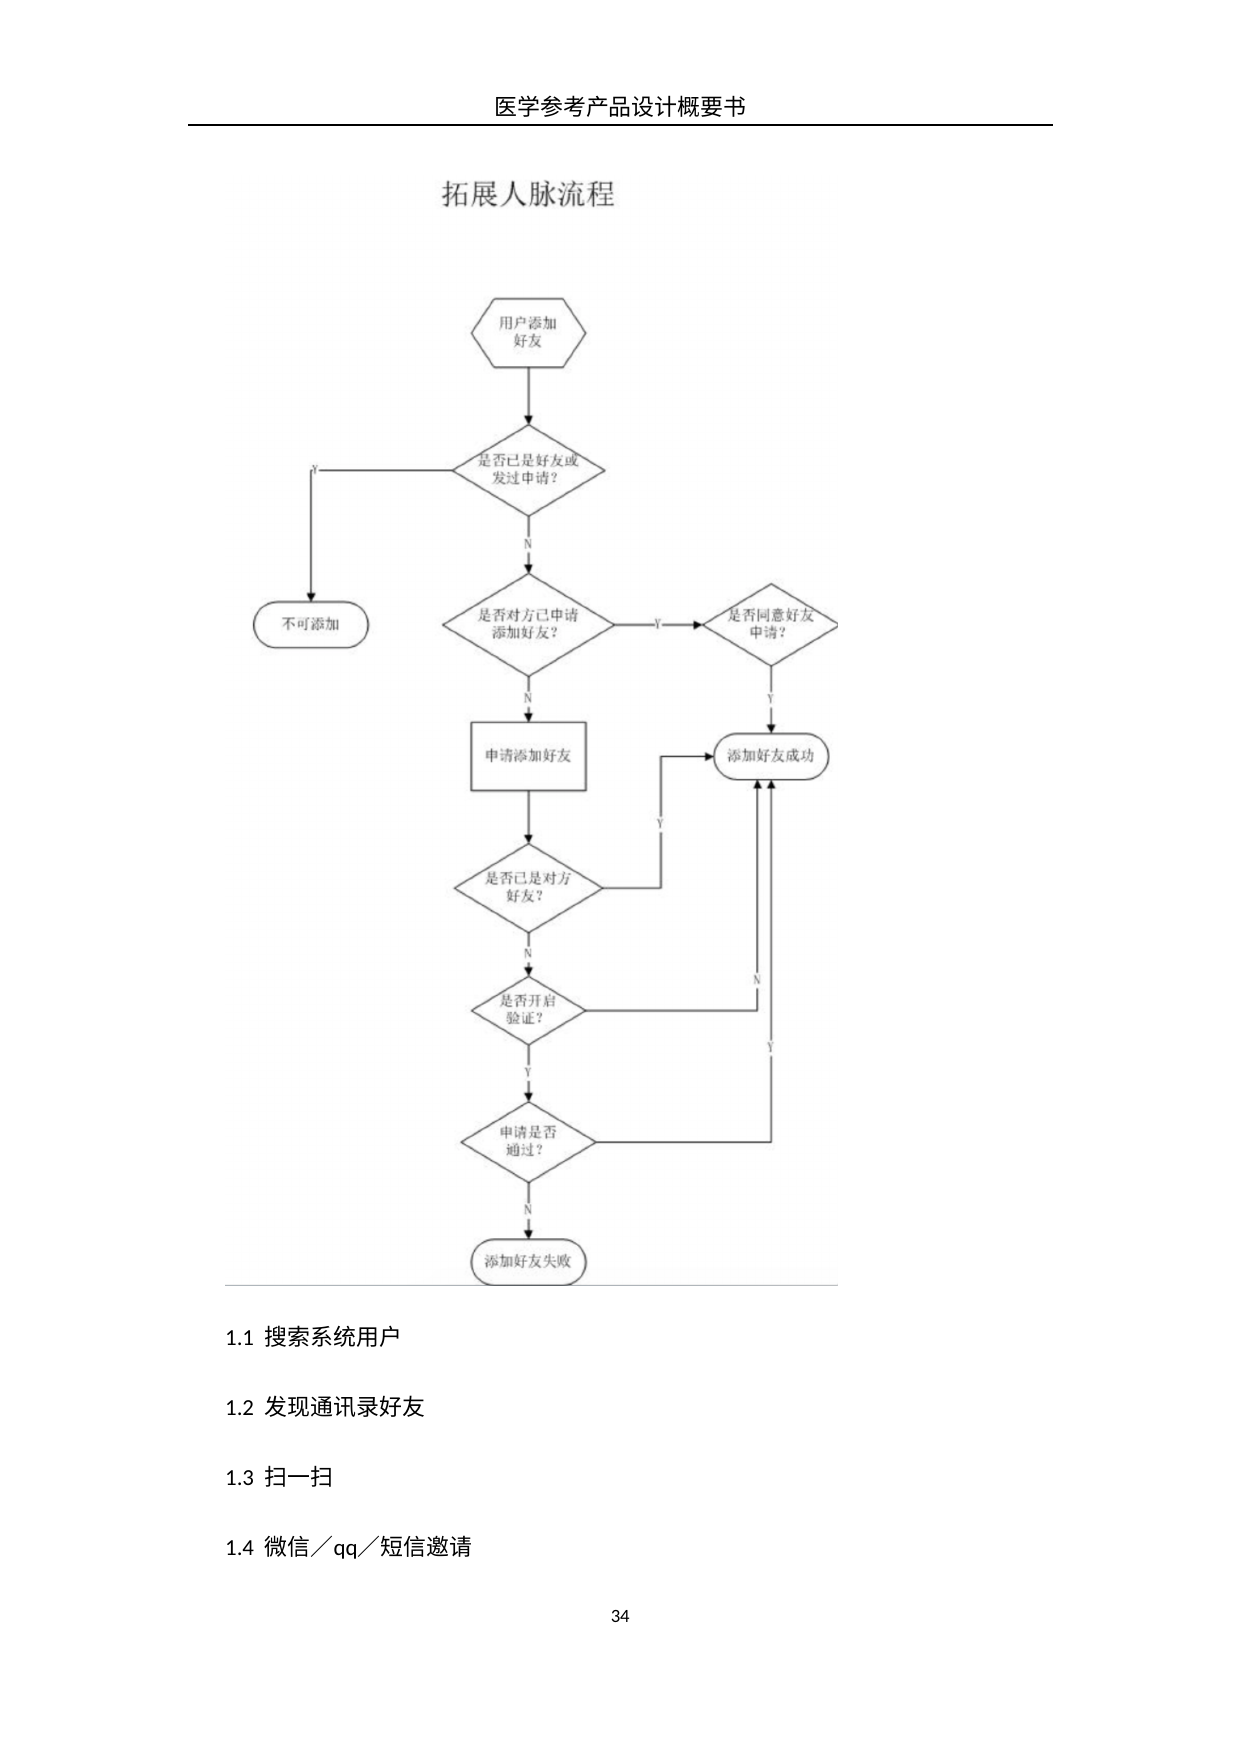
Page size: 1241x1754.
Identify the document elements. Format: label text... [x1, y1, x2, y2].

list 微信／qq／短信邀请 [225, 1513, 1053, 1578]
list 发现通讯录好友 [225, 1373, 1053, 1438]
list 扫一扫 [225, 1443, 1053, 1508]
picture [225, 175, 838, 1286]
list 搜索系统用户 [225, 1303, 1053, 1368]
